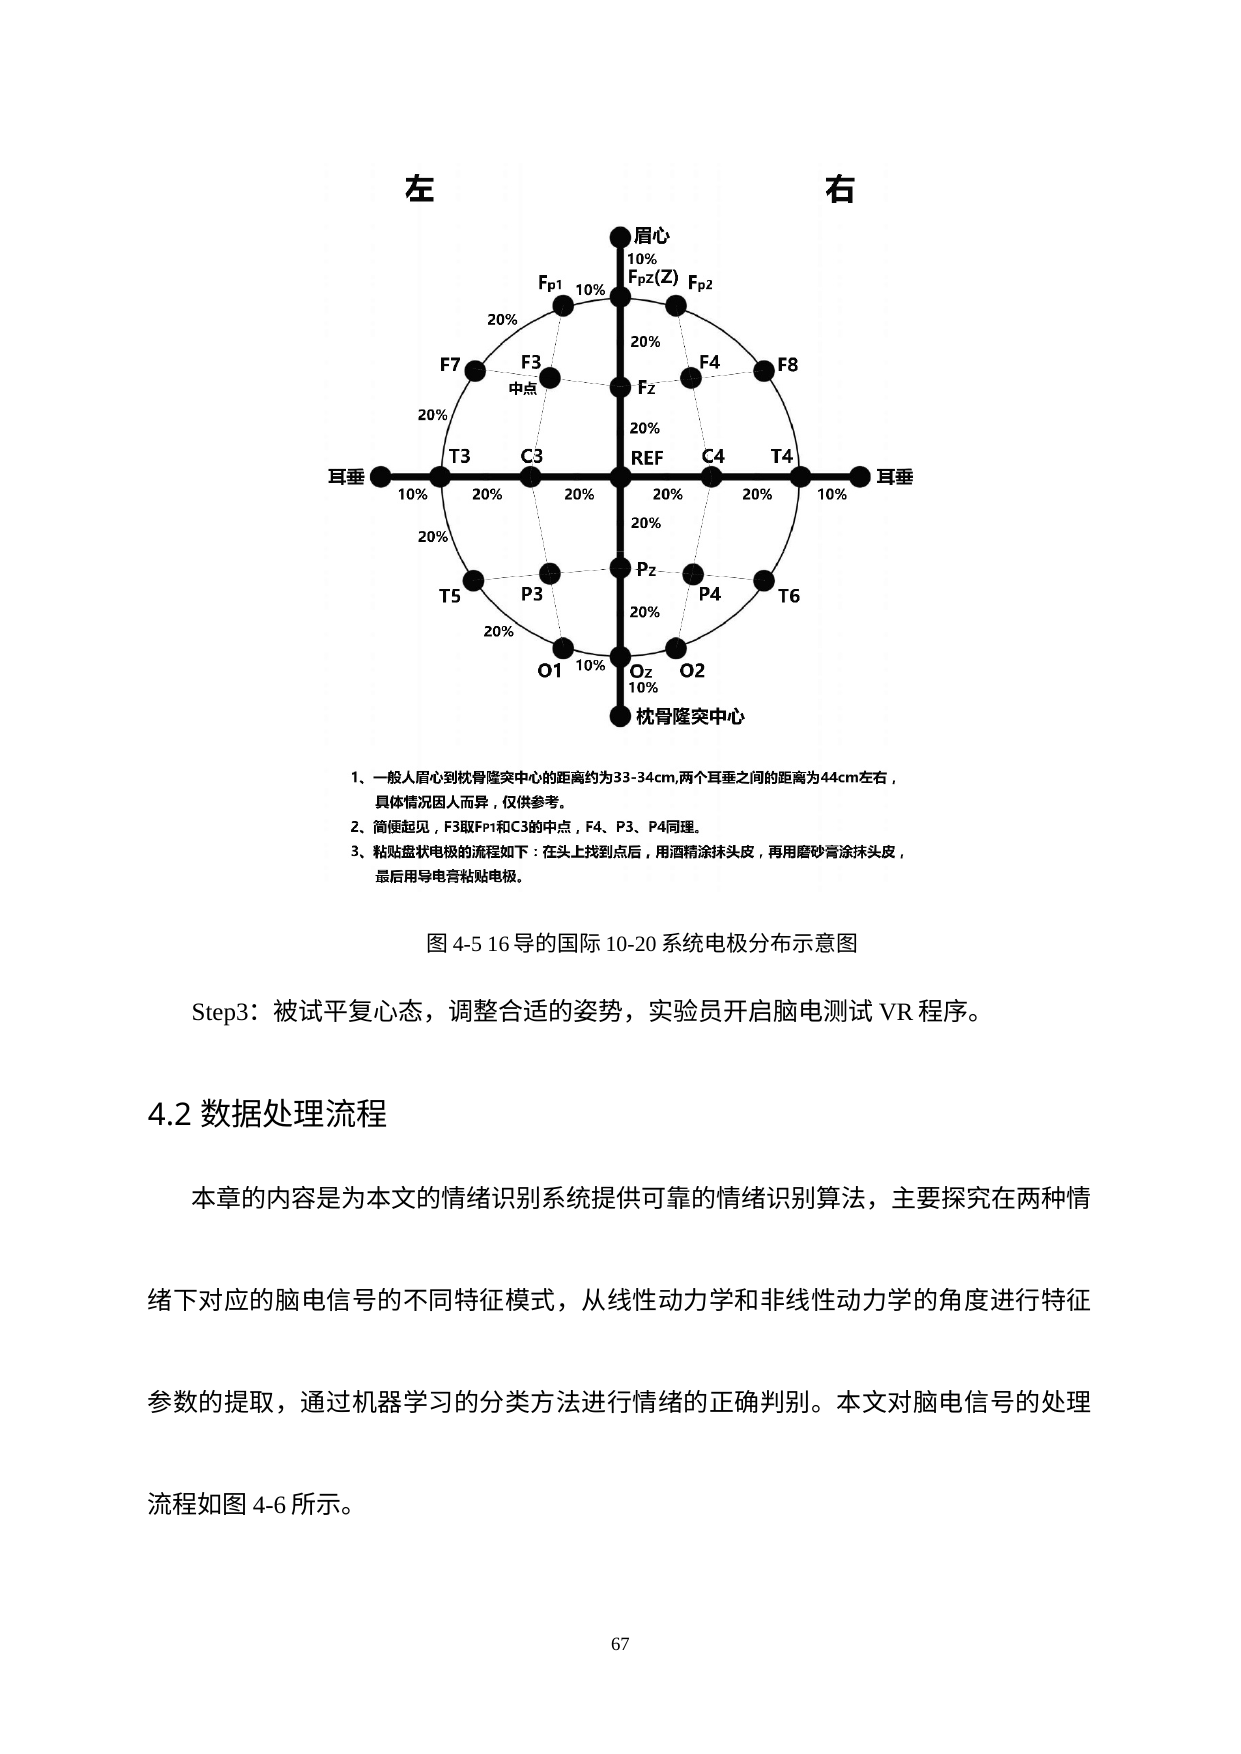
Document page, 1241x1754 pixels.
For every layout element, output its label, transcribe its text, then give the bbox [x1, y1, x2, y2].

text Step3：被试平复心态，调整合适的姿势，实验员开启脑电测试VR程序。 [148, 975, 1092, 1043]
subtitle 4.2 数据处理流程 [148, 1078, 1092, 1146]
text 本章的内容是为本文的情绪识别系统提供可靠的情绪识别算法，主要探究在两种情绪下对应的脑电信号的不同特征模式，从线性动力学和非线性动力学的角度进行特征参数的提取，通过机器学习的分类方法进行情绪的正确判别。本文对脑电信号的处理流程如图4-6所示。 [148, 1163, 1092, 1537]
picture [320, 163, 920, 892]
text 图4-5 16导的国际10-20系统电极分布示意图 [148, 925, 1092, 959]
